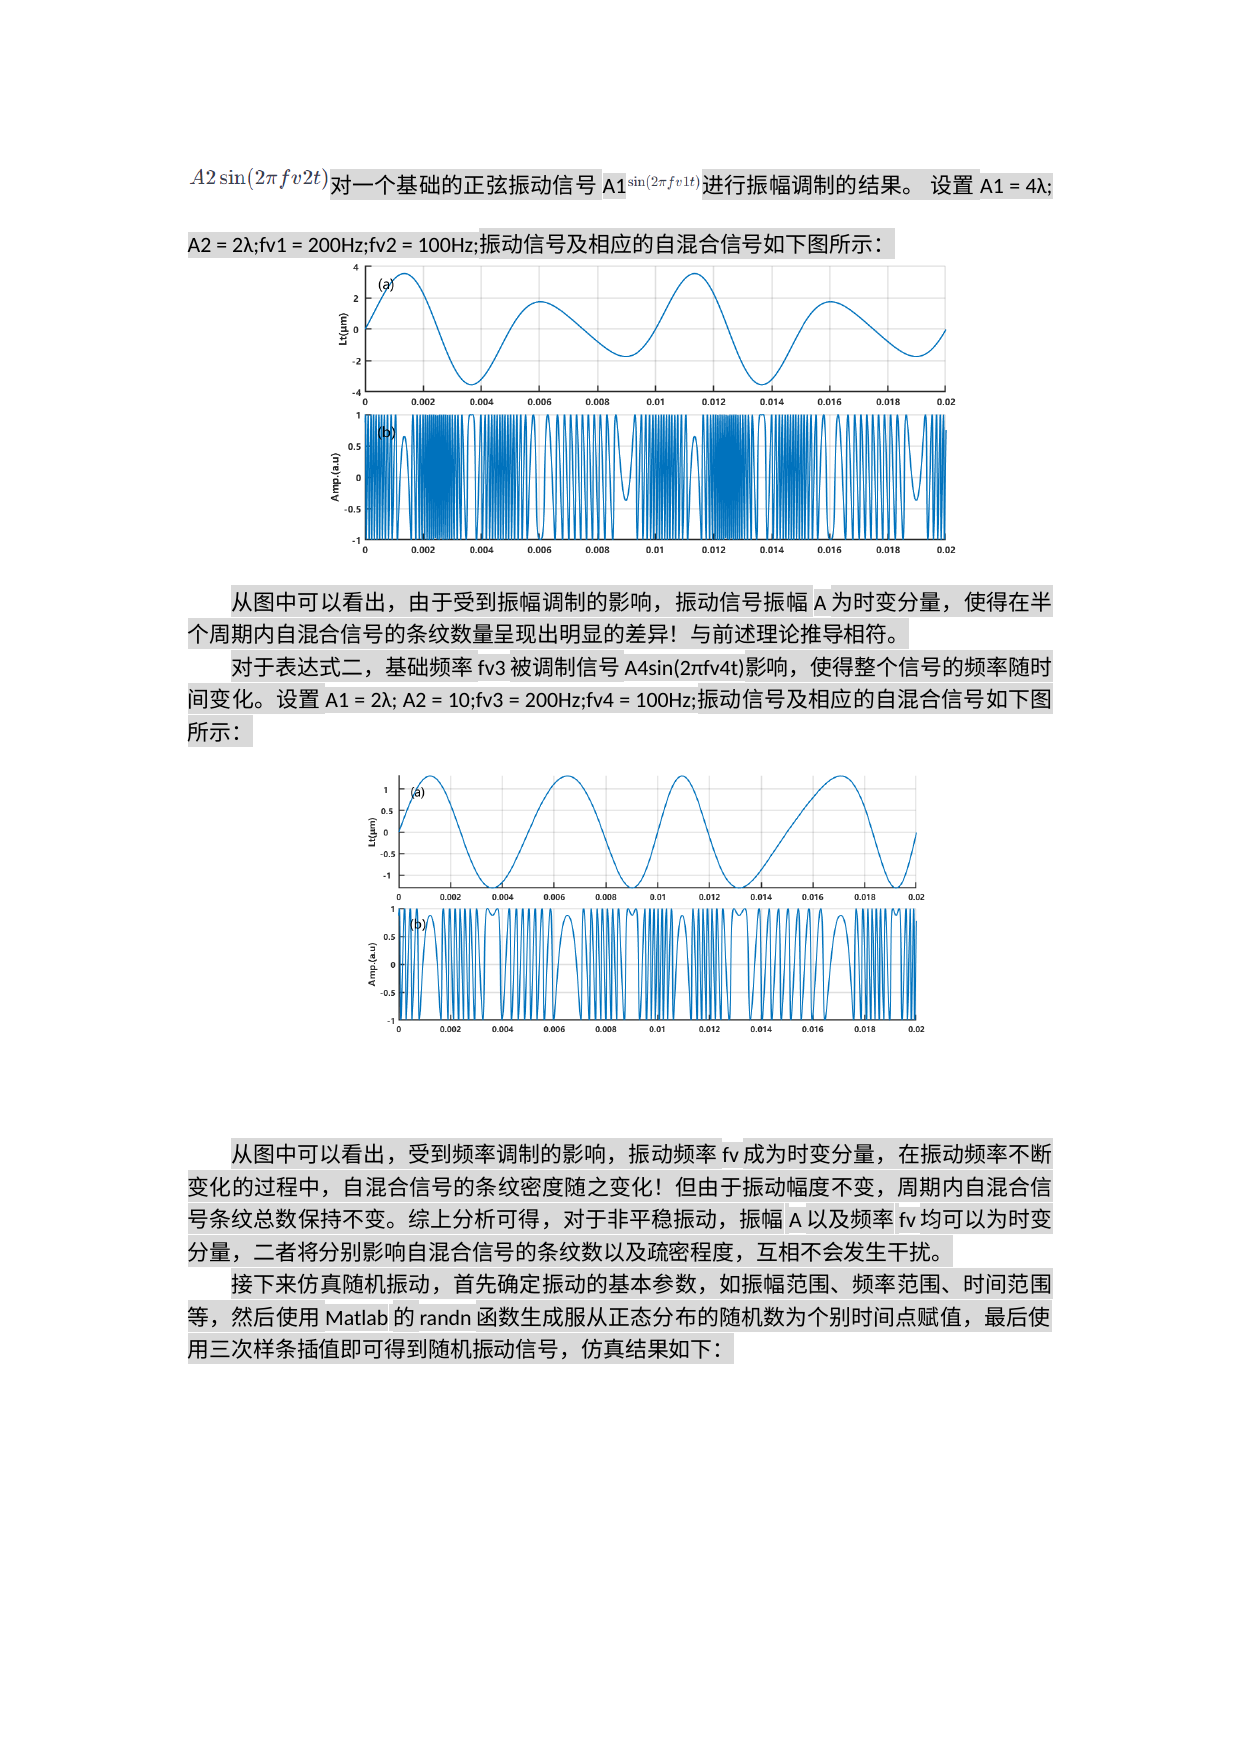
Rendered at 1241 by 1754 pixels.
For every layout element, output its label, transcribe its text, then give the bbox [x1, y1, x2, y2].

list 对于表达式二，基础频率fv3被调制信号A4sin(2πfv4t)影响，使得整个信号的频率随时间变化。设置A1 = 2λ; A2 = 10;fv3 = 200Hz;fv4 = 100Hz;振动信号及相应的自混合信号如下图所示： [187, 649, 1053, 747]
picture [323, 259, 962, 567]
list 表达式1描述了一个振幅调制（AM）信号，整体信号是通过一个调制信号 对一个基础的正弦振动信号A1进行振幅调制的结果。 设置A1 = 4λ; A2 = 2λ;fv1 = 200Hz;fv2 = 100Hz;振动信号及相应的自混合信号如下图所示： [330, 162, 1053, 192]
list 从图中可以看出，受到频率调制的影响，振动频率fv成为时变分量，在振动频率不断变化的过程中，自混合信号的条纹密度随之变化！但由于振动幅度不变，周期内自混合信号条纹总数保持不变。综上分析可得，对于非平稳振动，振幅A以及频率fv均可以为时变分量，二者将分别影响自混合信号的条纹数以及疏密程度，互相不会发生干扰。 [187, 1137, 1053, 1267]
picture [187, 162, 330, 194]
list 表达式1描述了一个振幅调制（AM）信号，整体信号是通过一个调制信号 对一个基础的正弦振动信号A1进行振幅调制的结果。 设置A1 = 4λ; A2 = 2λ;fv1 = 200Hz;fv2 = 100Hz;振动信号及相应的自混合信号如下图所示： [187, 193, 1053, 259]
list 接下来仿真随机振动，首先确定振动的基本参数，如振幅范围、频率范围、时间范围等，然后使用Matlab的randn函数生成服从正态分布的随机数为个别时间点赋值，最后使用三次样条插值即可得到随机振动信号，仿真结果如下： [187, 1267, 1053, 1364]
picture [626, 171, 702, 194]
list 从图中可以看出，由于受到振幅调制的影响，振动信号振幅A为时变分量，使得在半个周期内自混合信号的条纹数量呈现出明显的差异！与前述理论推导相符。 [187, 584, 1053, 649]
picture [347, 747, 937, 1073]
